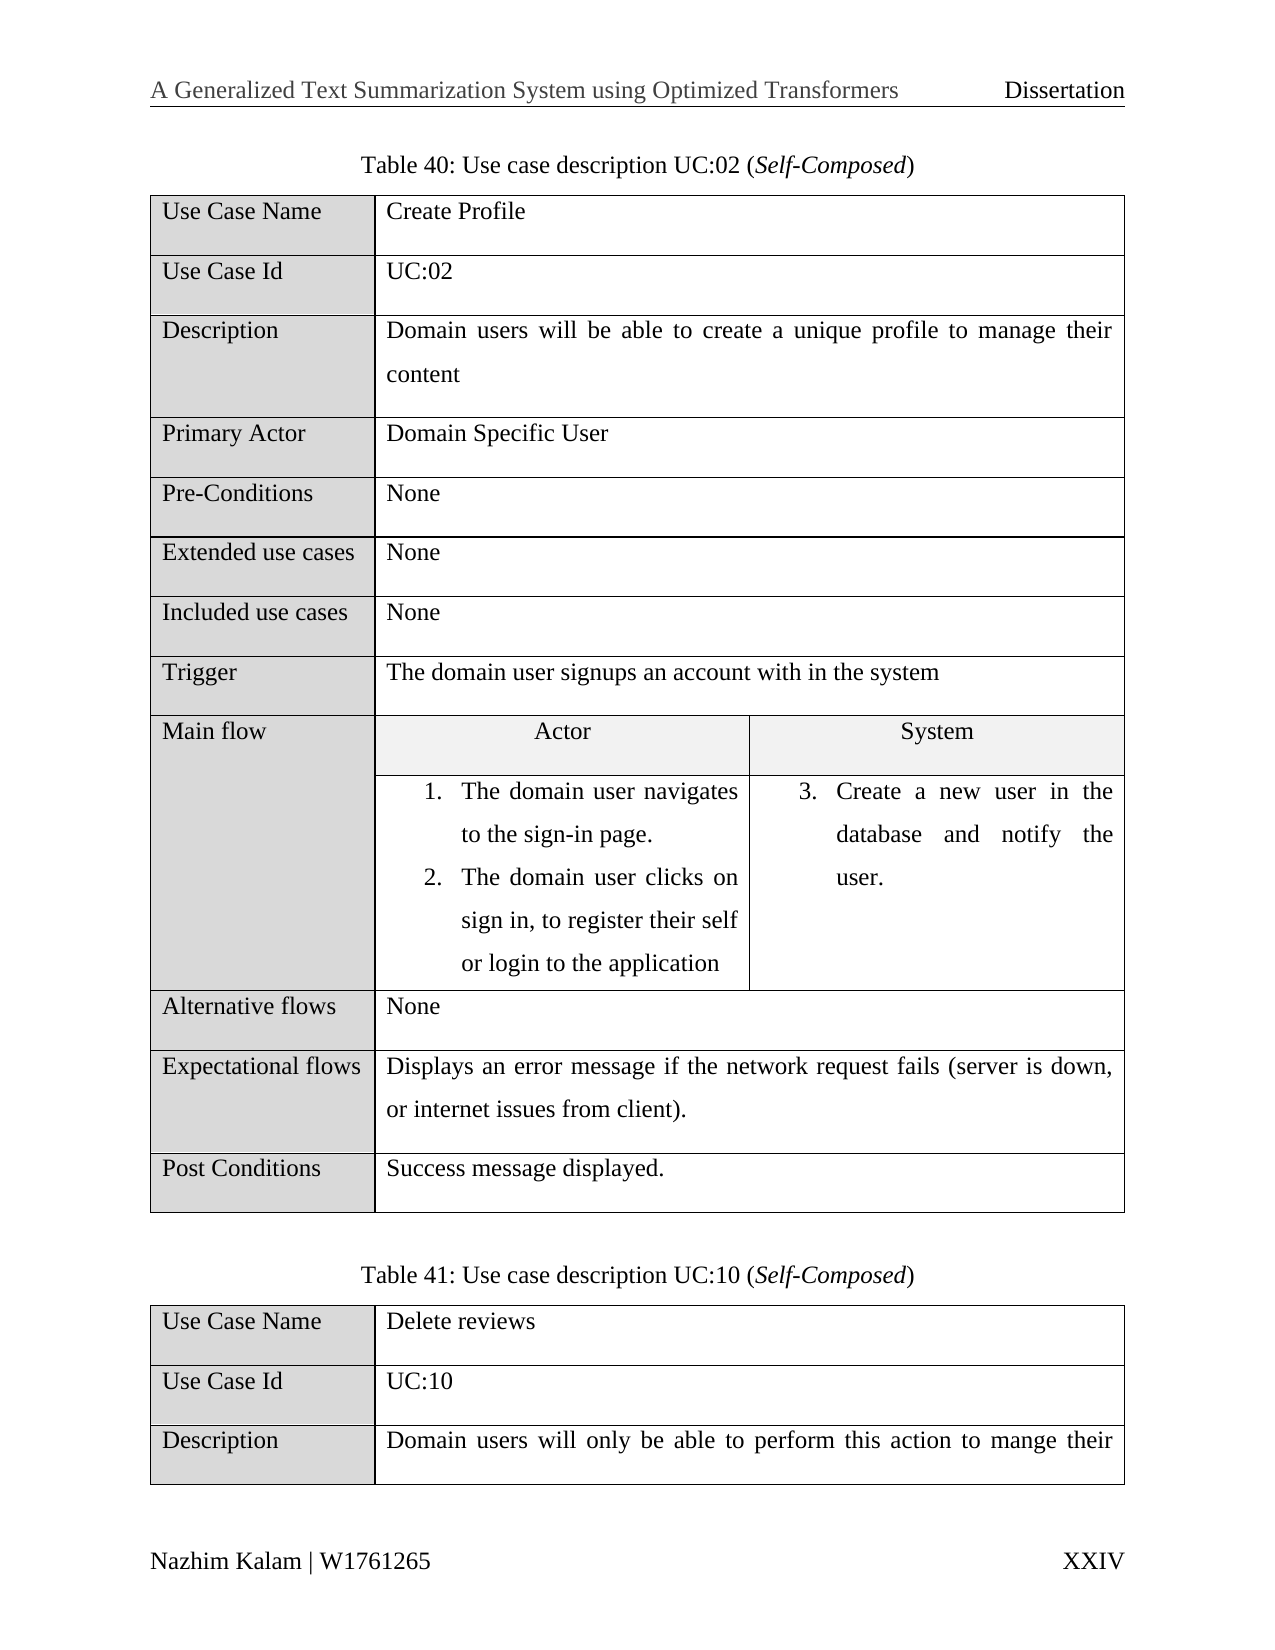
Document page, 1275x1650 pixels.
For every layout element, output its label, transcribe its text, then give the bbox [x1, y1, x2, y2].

table_cell Description [151, 316, 374, 417]
table_cell UC:10 [376, 1366, 1124, 1424]
table_header Use Case Name [151, 1306, 374, 1365]
table_cell System [750, 716, 1124, 775]
table_cell Included use cases [151, 597, 374, 656]
table_cell Use Case Id [151, 256, 374, 314]
table_cell Use Case Id [151, 1366, 374, 1424]
table_cell Create a new user in the database and notify the user. [750, 776, 1124, 990]
table_cell None [376, 991, 1124, 1050]
table_cell Expectational flows [151, 1051, 374, 1152]
table_header Create Profile [376, 196, 1124, 255]
table_cell Extended use cases [151, 538, 374, 596]
table_cell None [376, 597, 1124, 656]
table_cell Success message displayed. [376, 1154, 1124, 1212]
table_cell Actor [376, 716, 749, 775]
table_cell Description [151, 1426, 374, 1484]
table_cell Pre-Conditions [151, 478, 374, 536]
table_cell Alternative flows [151, 991, 374, 1050]
table_cell Primary Actor [151, 418, 374, 477]
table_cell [376, 1426, 1124, 1484]
table_cell Post Conditions [151, 1154, 374, 1212]
table_cell Domain users will be able to create a unique profile to manage their content [376, 316, 1124, 417]
table_cell The domain user signups an account with in the system [376, 657, 1124, 715]
table_cell Domain Specific User [376, 418, 1124, 477]
table_cell None [376, 478, 1124, 536]
table_cell UC:02 [376, 256, 1124, 314]
table_cell Trigger [151, 657, 374, 715]
table_cell The domain user navigates to the sign-in page. The domain user clicks on sign in, to register their self or login to the application [376, 776, 749, 990]
table_header Delete reviews [376, 1306, 1124, 1365]
table_cell Displays an error message if the network request fails (server is down, or internet issues from client). [376, 1051, 1124, 1152]
table_cell None [376, 538, 1124, 596]
table_header Use Case Name [151, 196, 374, 255]
table_cell Main flow [151, 716, 374, 990]
